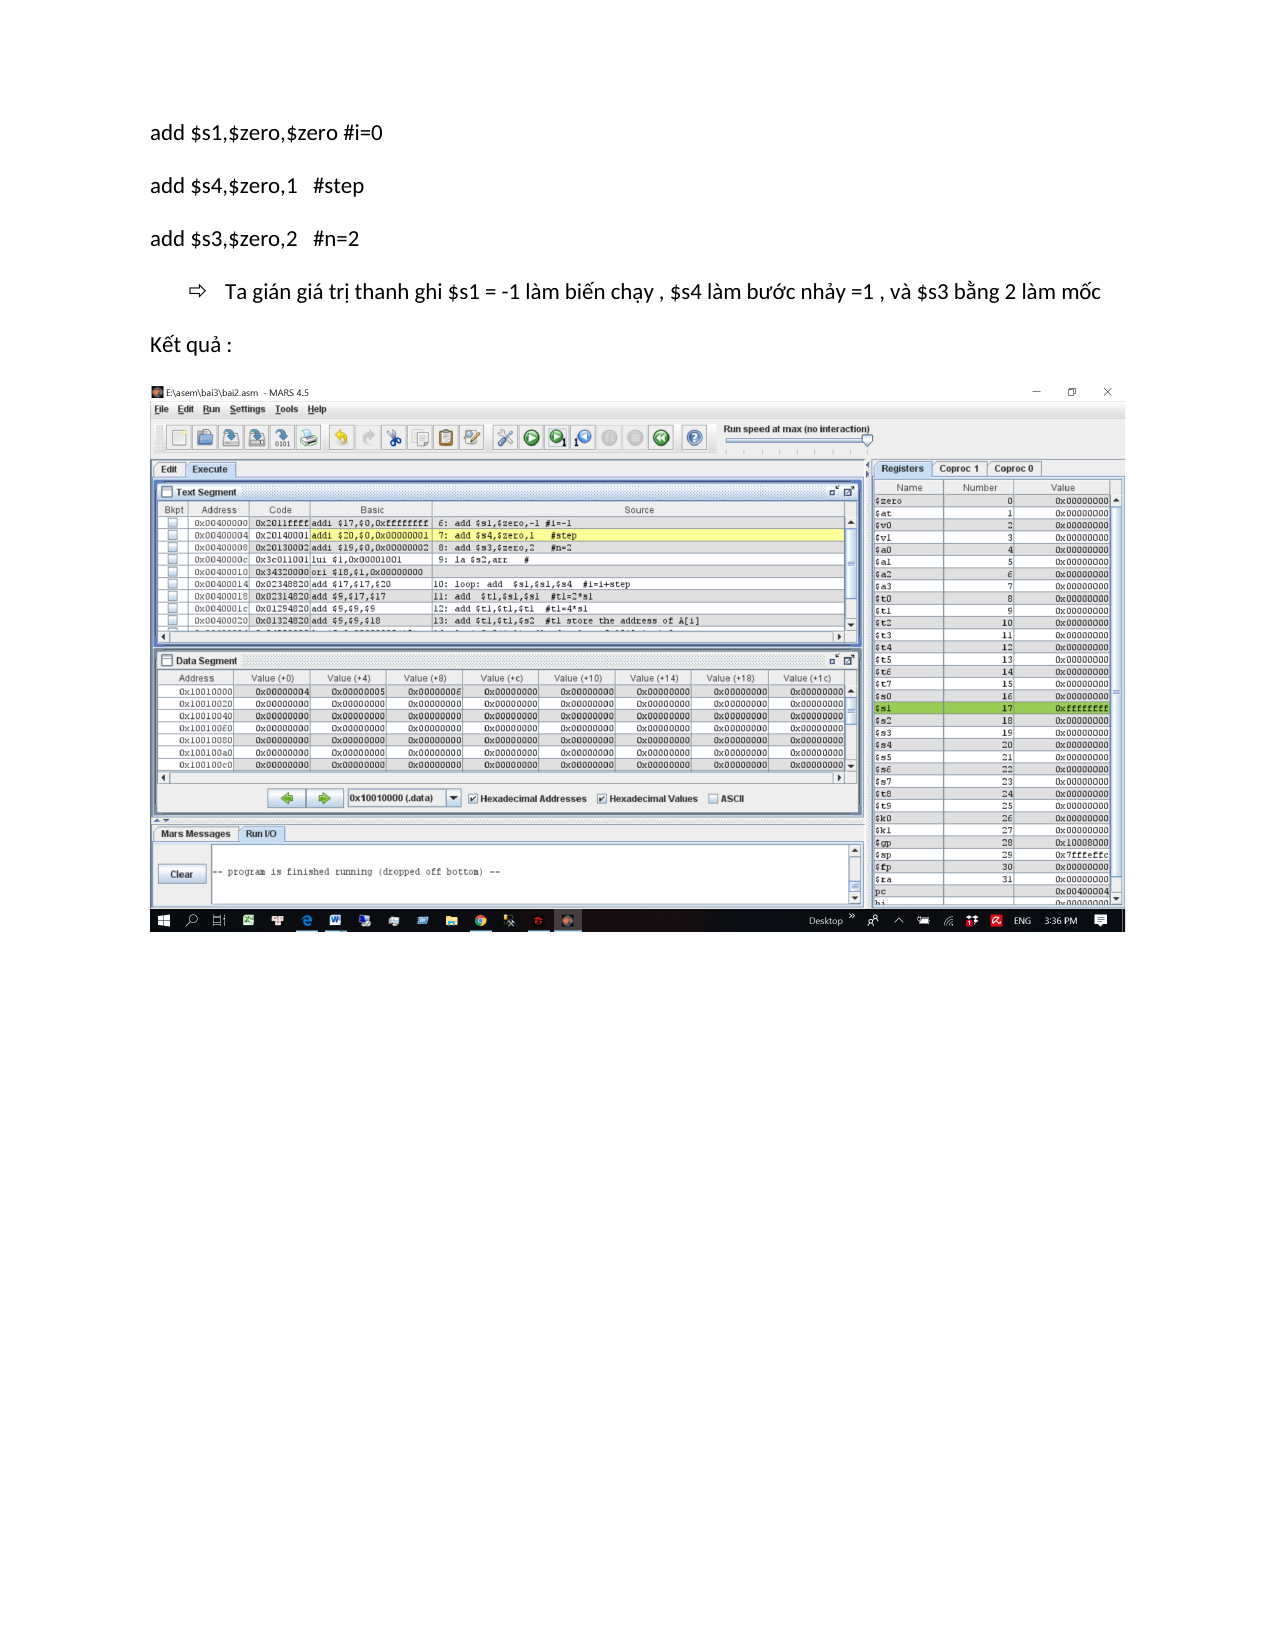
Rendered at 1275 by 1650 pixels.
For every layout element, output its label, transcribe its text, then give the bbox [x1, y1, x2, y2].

text add $s1,$zero,$zero #i=0 [150, 118, 1125, 146]
text add $s4,$zero,1 #step [150, 171, 1125, 199]
text Kết quả : [150, 330, 1125, 358]
list Ta gián giá trị thanh ghi $s1 = -1 làm biến chạy , $s4 làm bước nhảy =1 , và $s3 bằng 2 làm mốc [187, 277, 1125, 305]
text add $s3,$zero,2 #n=2 [150, 224, 1125, 252]
picture [150, 383, 1125, 932]
